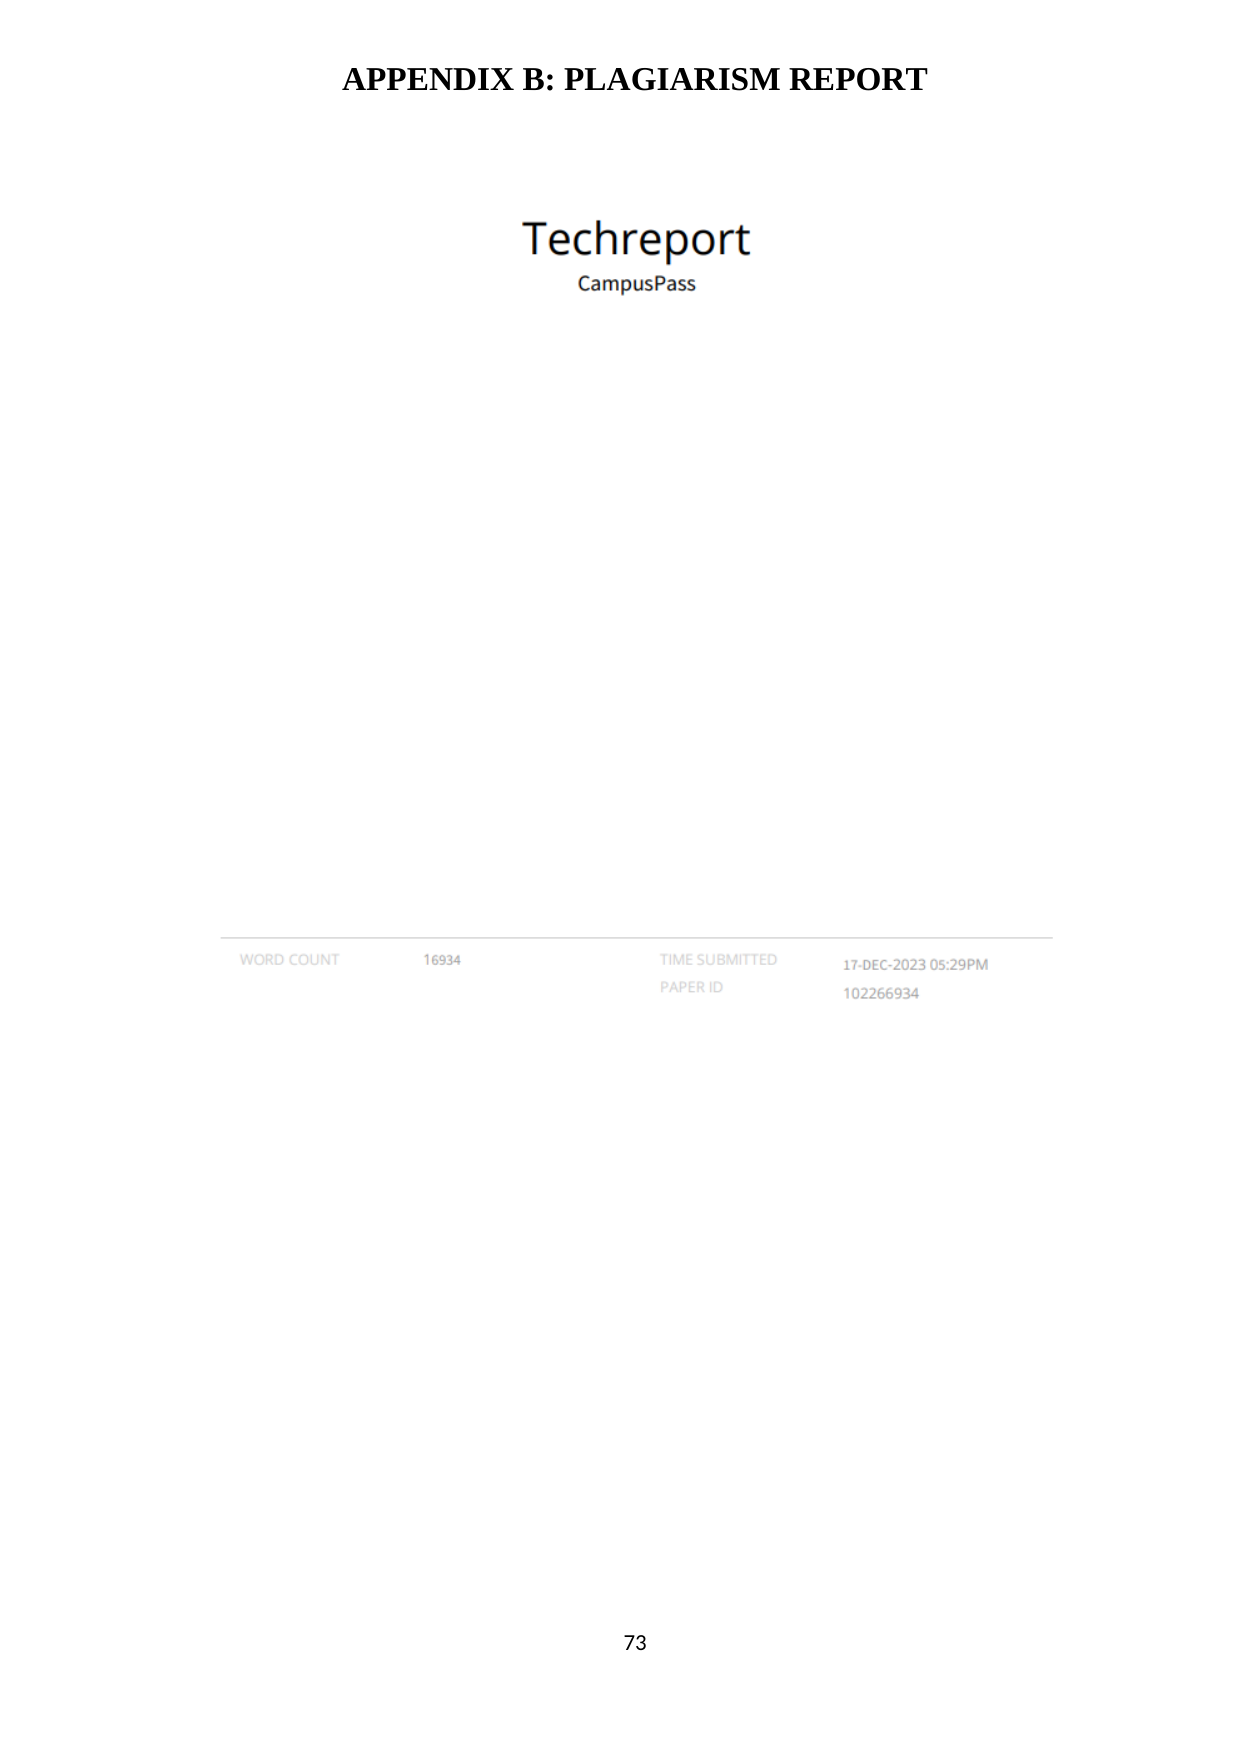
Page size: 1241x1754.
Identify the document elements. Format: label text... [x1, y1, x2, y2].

picture [177, 133, 1093, 1065]
text APPENDIX B: PLAGIARISM REPORT [89, 59, 1181, 97]
